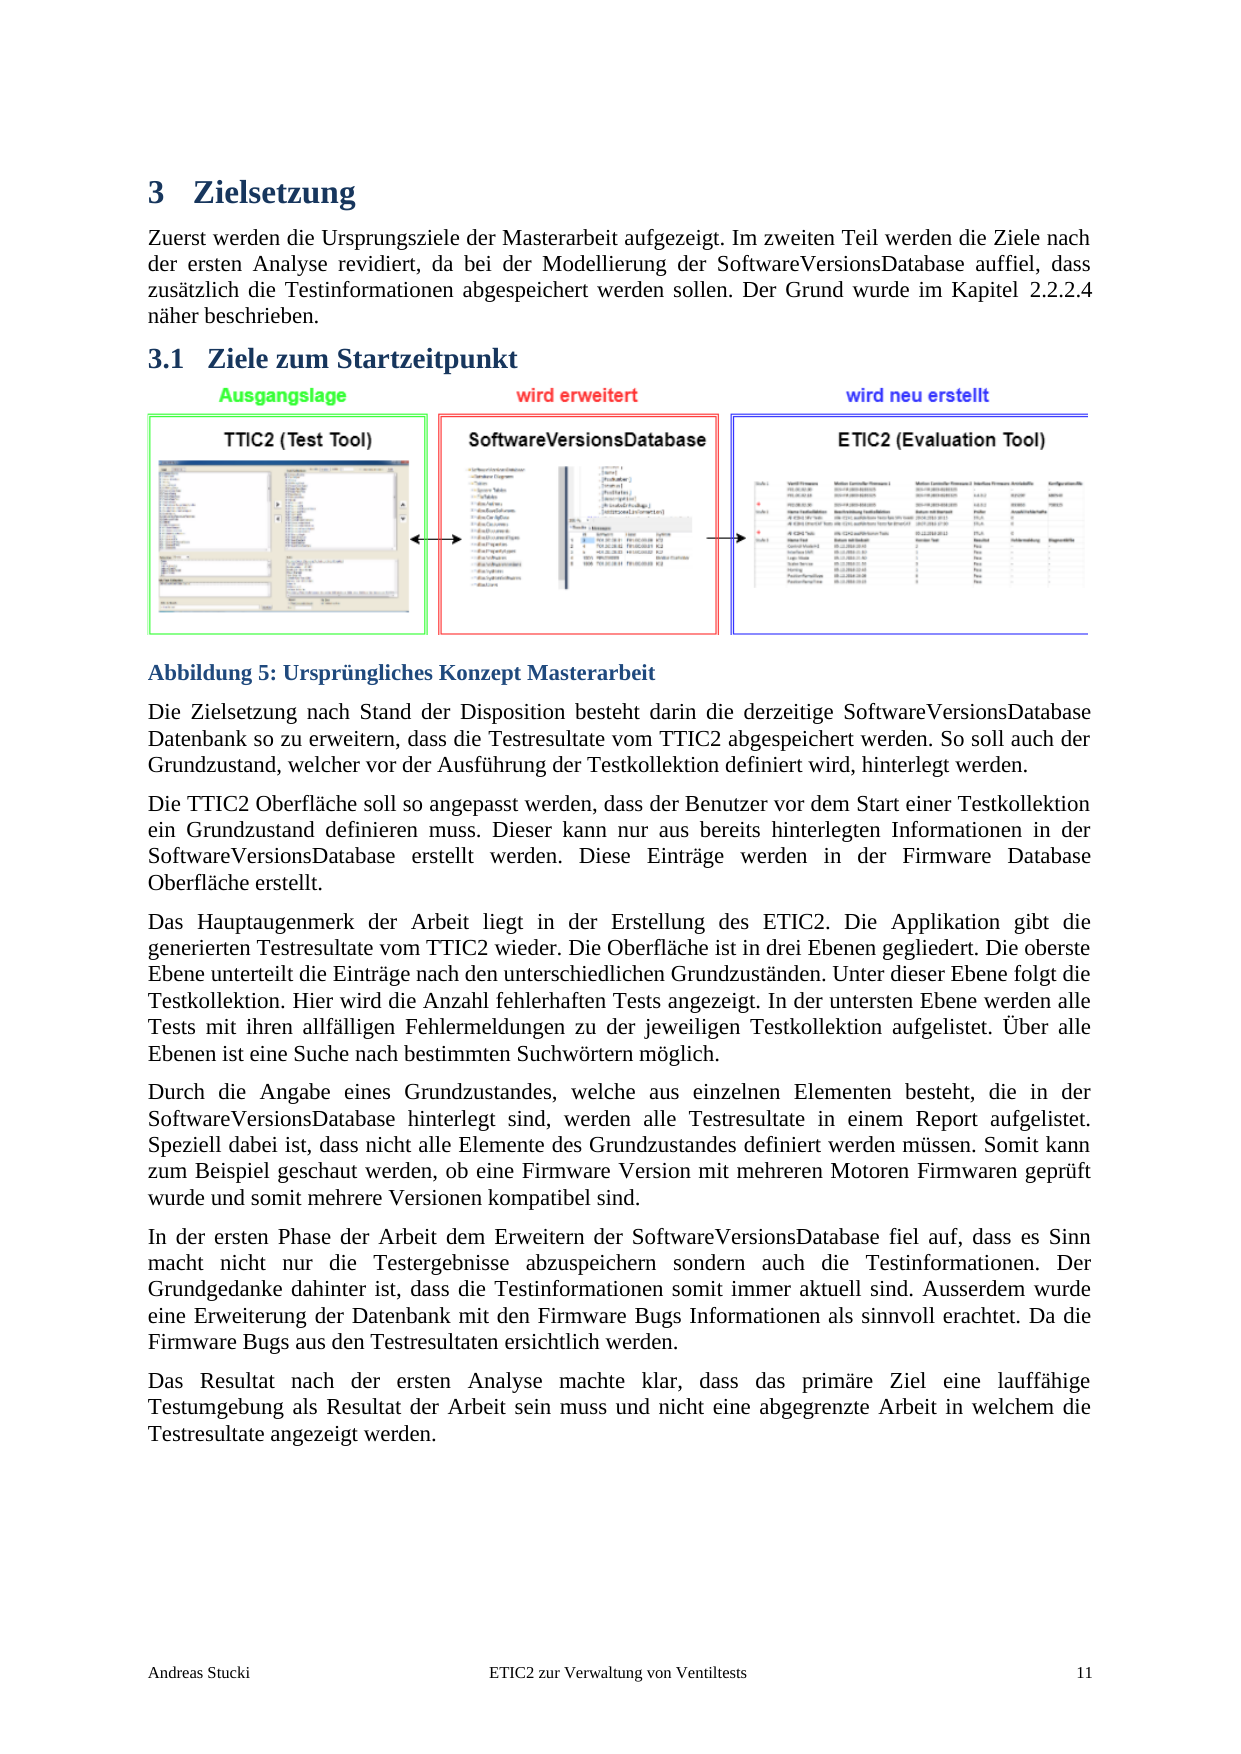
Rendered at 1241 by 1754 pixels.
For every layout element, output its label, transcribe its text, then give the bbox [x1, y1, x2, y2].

subtitle Zielsetzung [148, 173, 1092, 211]
text Die Zielsetzung nach Stand der Disposition besteht darin die derzeitige SoftwareVersionsDatabase Datenbank so zu erweitern, dass die Testresultate vom TTIC2 abgespeichert werden. So soll auch der Grundzustand, welcher vor der Ausführung der Testkollektion definiert wird, hinterlegt werden. [148, 698, 1092, 777]
text Das Resultat nach der ersten Analyse machte klar, dass das primäre Ziel eine lauffähige Testumgebung als Resultat der Arbeit sein muss und nicht eine abgegrenzte Arbeit in welchem die Testresultate angezeigt werden. [148, 1367, 1092, 1446]
picture [147, 382, 1088, 635]
text Das Hauptaugenmerk der Arbeit liegt in der Erstellung des ETIC2. Die Applikation gibt die generierten Testresultate vom TTIC2 wieder. Die Oberfläche ist in drei Ebenen gegliedert. Die oberste Ebene unterteilt die Einträge nach den unterschiedlichen Grundzuständen. Unter dieser Ebene folgt die Testkollektion. Hier wird die Anzahl fehlerhaften Tests angezeigt. In der untersten Ebene werden alle Tests mit ihren allfälligen Fehlermeldungen zu der jeweiligen Testkollektion aufgelistet. Über alle Ebenen ist eine Suche nach bestimmten Suchwörtern möglich. [148, 908, 1092, 1066]
text In der ersten Phase der Arbeit dem Erweitern der SoftwareVersionsDatabase fiel auf, dass es Sinn macht nicht nur die Testergebnisse abzuspeichern sondern auch die Testinformationen. Der Grundgedanke dahinter ist, dass die Testinformationen somit immer aktuell sind. Ausserdem wurde eine Erweiterung der Datenbank mit den Firmware Bugs Informationen als sinnvoll erachtet. Da die Firmware Bugs aus den Testresultaten ersichtlich werden. [148, 1223, 1092, 1354]
subtitle Ziele zum Startzeitpunkt [148, 341, 1092, 375]
text Die TTIC2 Oberfläche soll so angepasst werden, dass der Benutzer vor dem Start einer Testkollektion ein Grundzustand definieren muss. Dieser kann nur aus bereits hinterlegten Informationen in der SoftwareVersionsDatabase erstellt werden. Diese Einträge werden in der Firmware Database Oberfläche erstellt. [148, 790, 1092, 895]
text Durch die Angabe eines Grundzustandes, welche aus einzelnen Elementen besteht, die in der SoftwareVersionsDatabase hinterlegt sind, werden alle Testresultate in einem Report aufgelistet. Speziell dabei ist, dass nicht alle Elemente des Grundzustandes definiert werden müssen. Somit kann zum Beispiel geschaut werden, ob eine Firmware Version mit mehreren Motoren Firmwaren geprüft wurde und somit mehrere Versionen kompatibel sind. [148, 1078, 1092, 1210]
text Zuerst werden die Ursprungsziele der Masterarbeit aufgezeigt. Im zweiten Teil werden die Ziele nach der ersten Analyse revidiert, da bei der Modellierung der SoftwareVersionsDatabase auffiel, dass zusätzlich die Testinformationen abgespeichert werden sollen. Der Grund wurde im Kapitel 2.2.2.4 näher beschrieben. [148, 223, 1092, 329]
